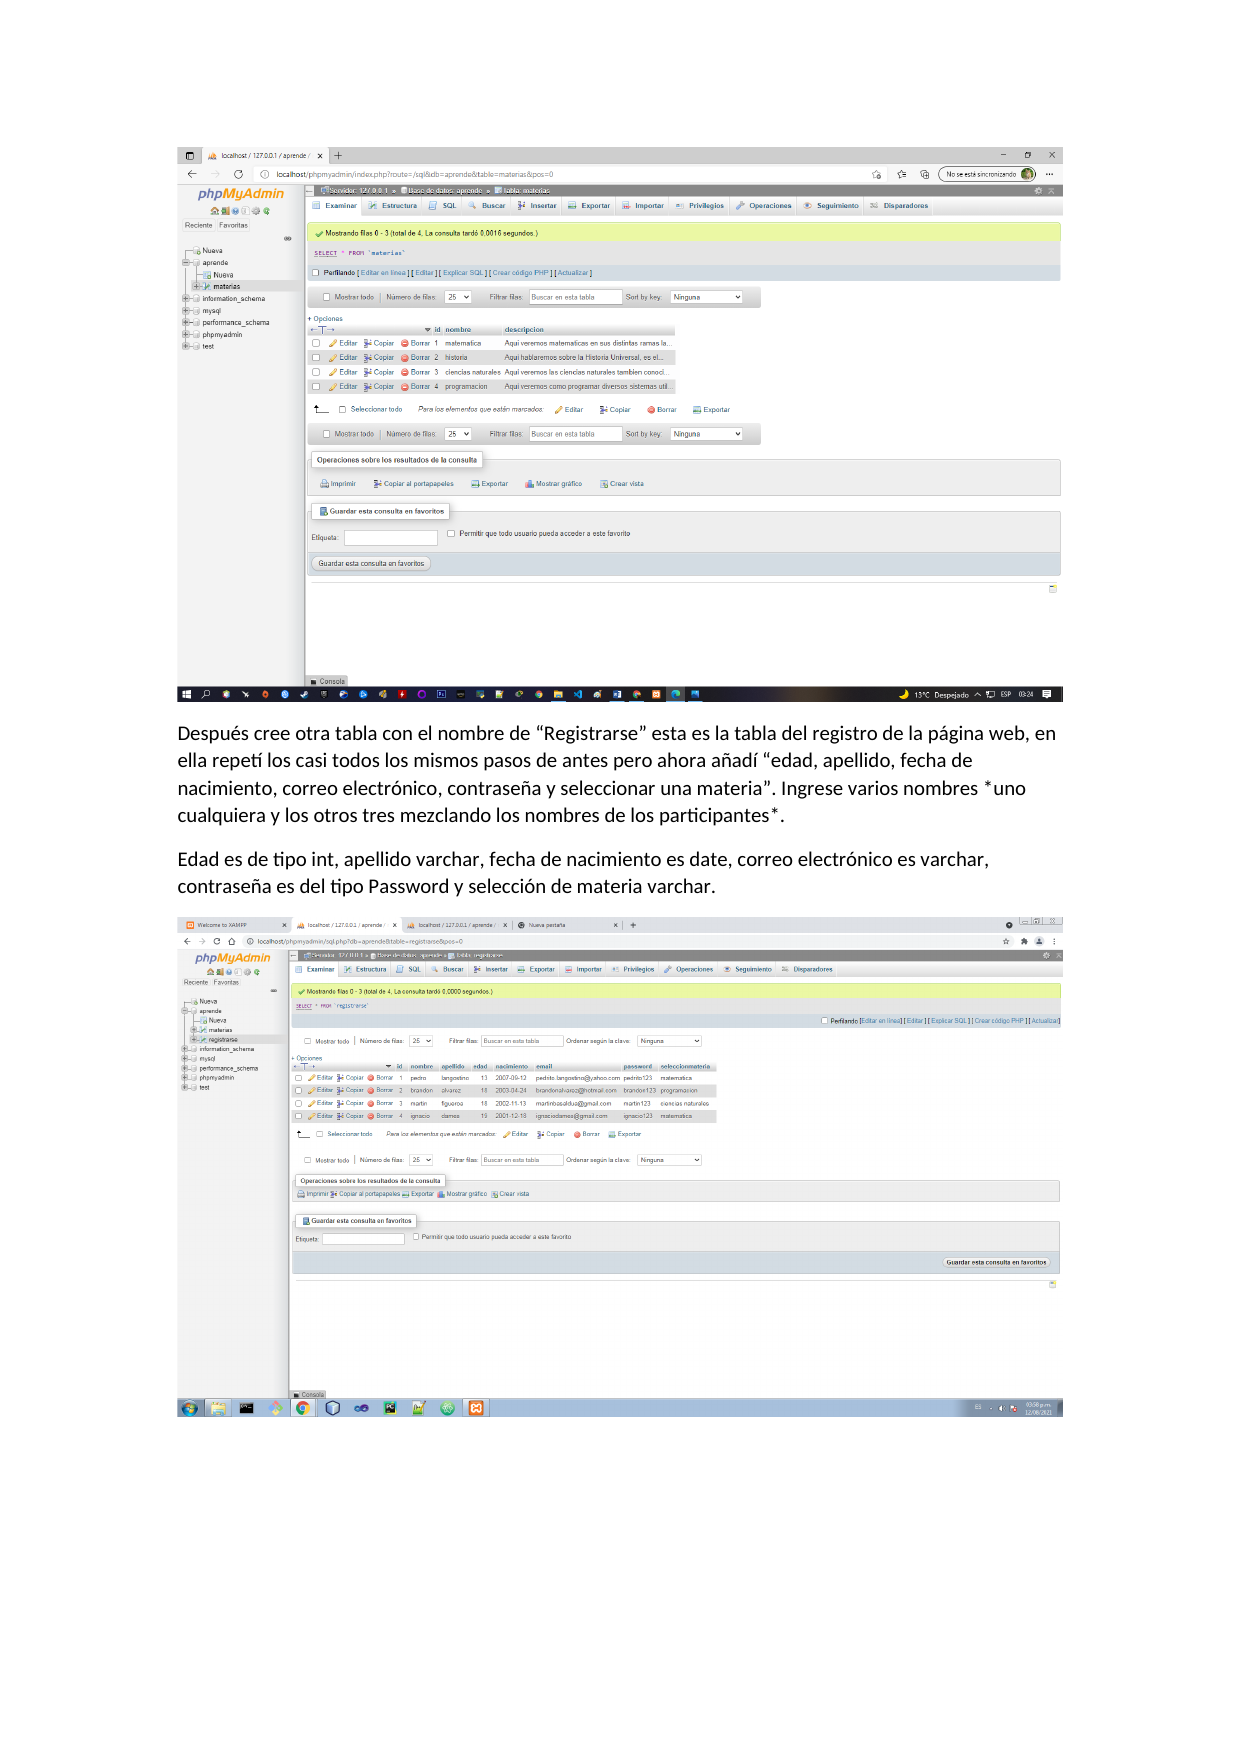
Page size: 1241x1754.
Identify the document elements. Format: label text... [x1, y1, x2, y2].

picture [177, 917, 1063, 1417]
text Edad es de tipo int, apellido varchar, fecha de nacimiento es date, correo electrónico es varchar, contraseña es del tipo Password y selección de materia varchar. [177, 846, 1063, 899]
picture [177, 147, 1063, 702]
text Después cree otra tabla con el nombre de “Registrarse” esta es la tabla del registro de la página web, en ella repetí los casi todos los mismos pasos de antes pero ahora añadí “edad, apellido, fecha de nacimiento, correo electrónico, contraseña y seleccionar una materia”. Ingrese varios nombres *uno cualquiera y los otros tres mezclando los nombres de los participantes*. [177, 720, 1063, 828]
